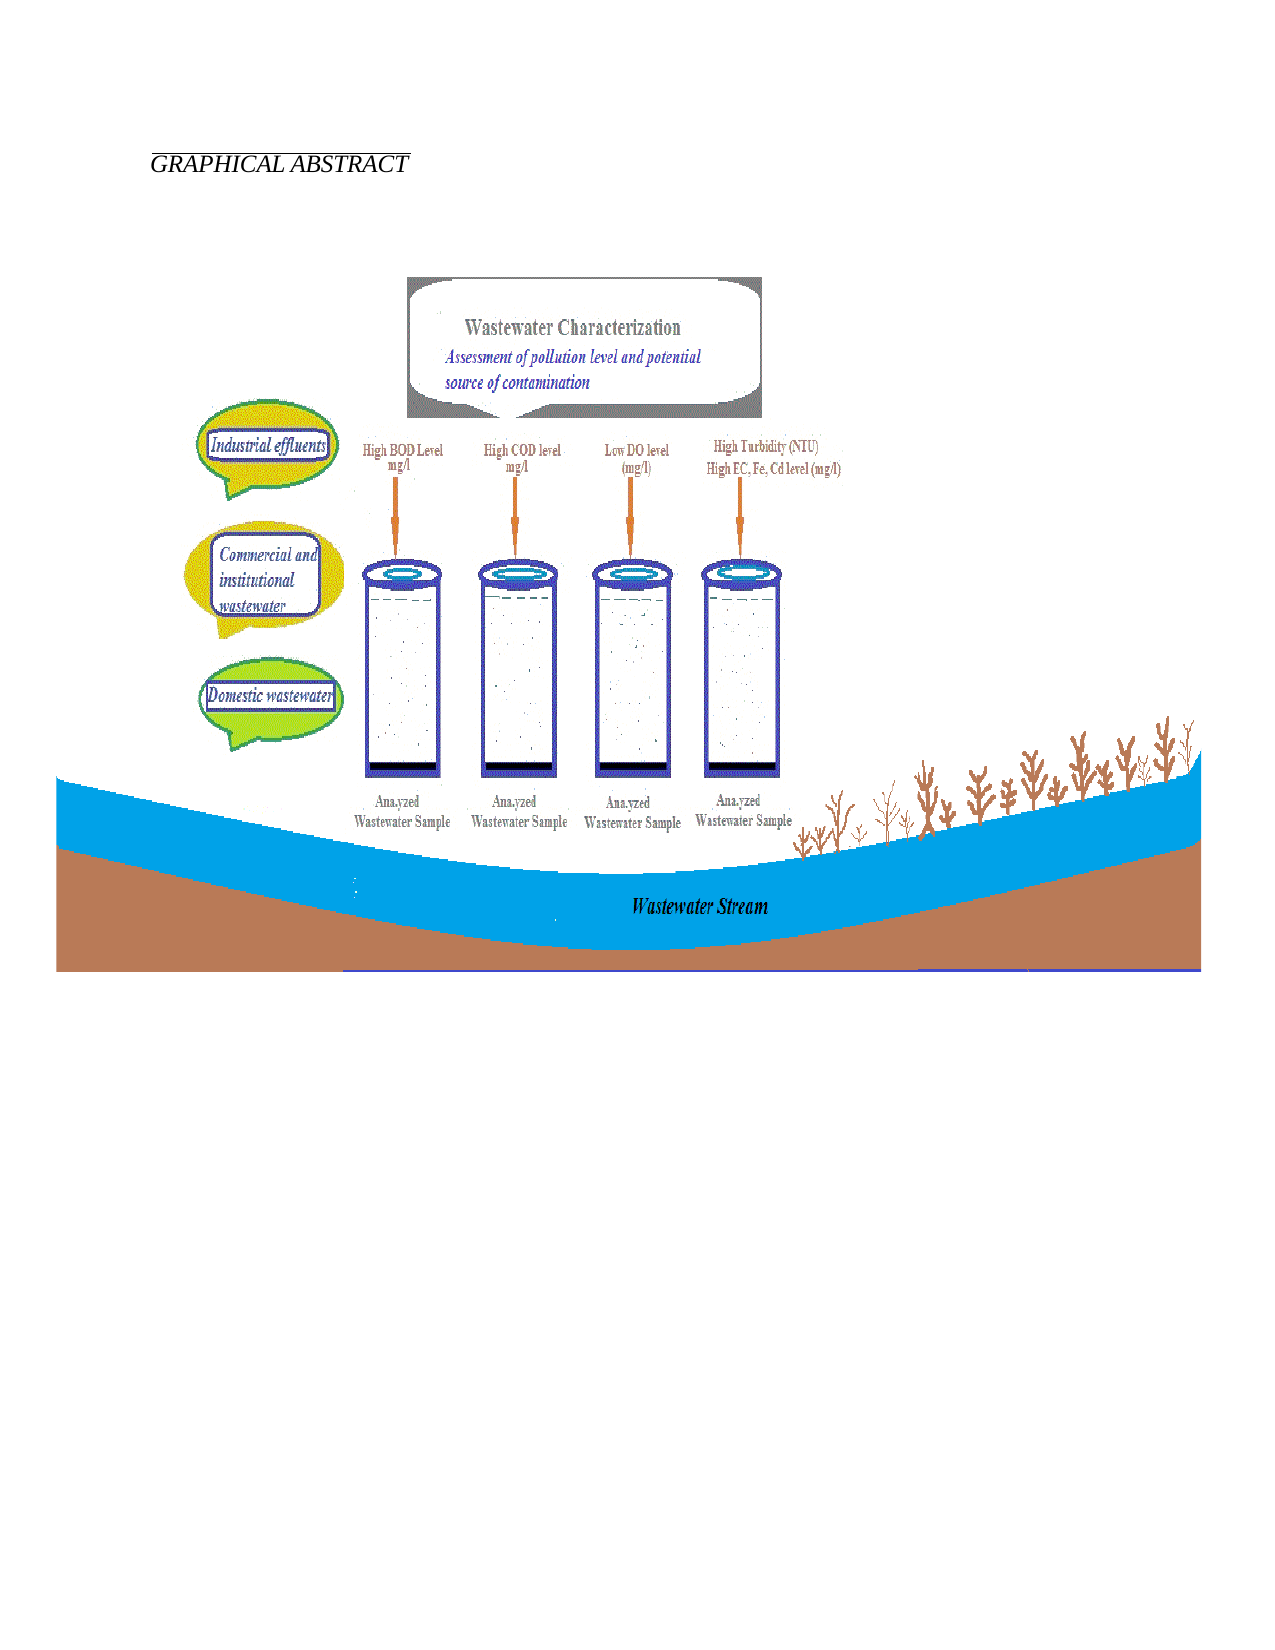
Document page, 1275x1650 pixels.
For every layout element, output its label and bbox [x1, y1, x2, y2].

picture [56, 261, 1202, 873]
picture [720, 900, 725, 912]
picture [56, 840, 1202, 972]
